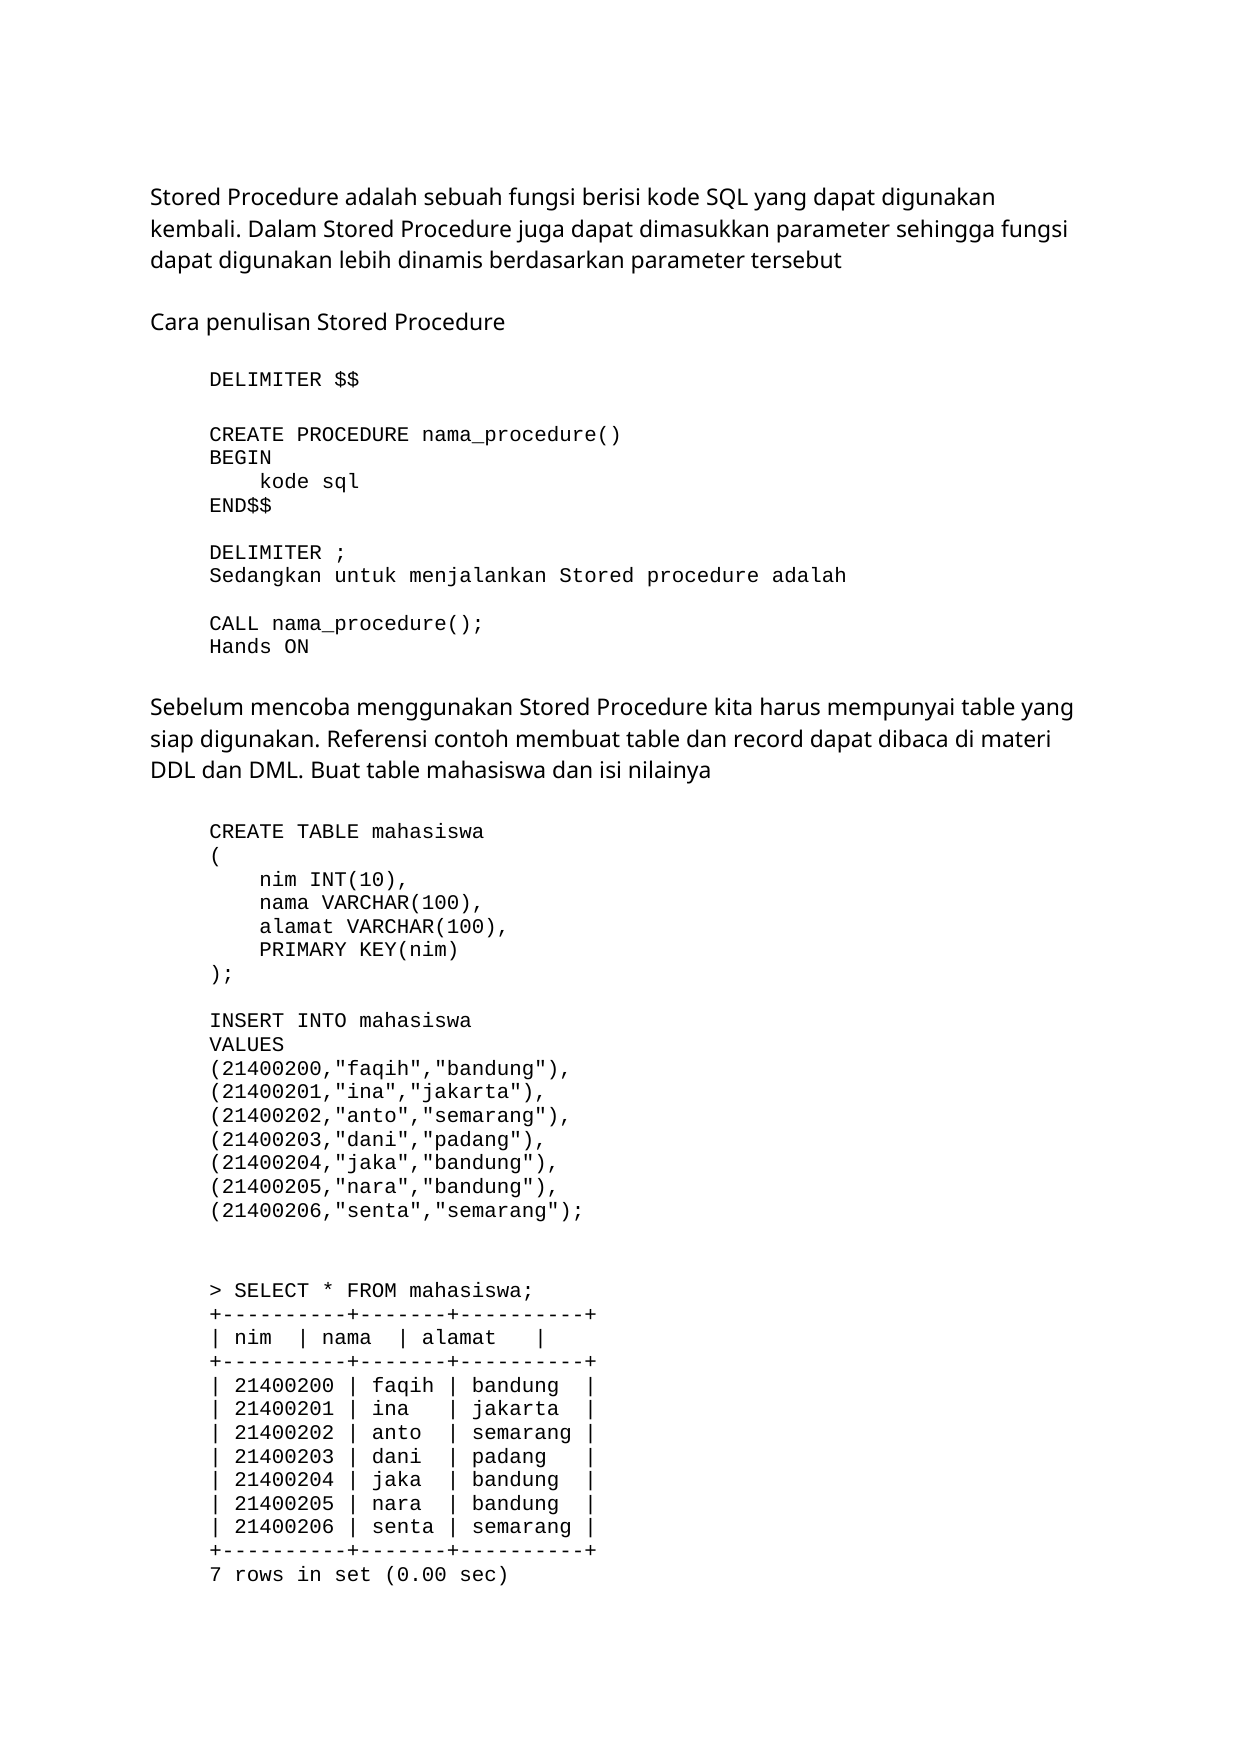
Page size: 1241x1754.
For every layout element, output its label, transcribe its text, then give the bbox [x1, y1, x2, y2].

text | nim | nama | alamat | [209, 1327, 1090, 1351]
text | 21400203 | dani | padang | [209, 1446, 1090, 1469]
text nim INT(10), [209, 868, 1090, 892]
text (21400204,"jaka","bandung"), [209, 1152, 1090, 1176]
text +----------+-------+----------+ [209, 1540, 1090, 1564]
text (21400203,"dani","padang"), [209, 1129, 1090, 1152]
text | 21400202 | anto | semarang | [209, 1422, 1090, 1446]
text | 21400201 | ina | jakarta | [209, 1398, 1090, 1422]
text INSERT INTO mahasiswa [209, 1010, 1090, 1034]
text Sedangkan untuk menjalankan Stored procedure adalah [209, 566, 1090, 589]
text (21400200,"faqih","bandung"), [209, 1058, 1090, 1081]
text (21400201,"ina","jakarta"), [209, 1081, 1090, 1105]
text Sebelum mencoba menggunakan Stored Procedure kita harus mempunyai table yang siap digunakan. Referensi contoh membuat table dan record dapat dibaca di materi DDL dan DML. Buat table mahasiswa dan isi nilainya [150, 691, 1090, 785]
text ( [209, 845, 1090, 868]
text > SELECT * FROM mahasiswa; [209, 1280, 1090, 1304]
text +----------+-------+----------+ [209, 1304, 1090, 1327]
text alamat VARCHAR(100), [209, 916, 1090, 939]
text DELIMITER $$ [209, 369, 1090, 392]
text nama VARCHAR(100), [209, 892, 1090, 916]
text | 21400200 | faqih | bandung | [209, 1375, 1090, 1398]
text CALL nama_procedure(); [209, 613, 1090, 636]
text CREATE PROCEDURE nama_procedure() [209, 424, 1090, 447]
text 7 rows in set (0.00 sec) [209, 1564, 1090, 1587]
text | 21400204 | jaka | bandung | [209, 1469, 1090, 1493]
text VALUES [209, 1034, 1090, 1058]
text ); [209, 963, 1090, 987]
text PRIMARY KEY(nim) [209, 939, 1090, 963]
text Cara penulisan Stored Procedure [150, 306, 1090, 337]
text | 21400206 | senta | semarang | [209, 1517, 1090, 1540]
text Hands ON [209, 636, 1090, 660]
text (21400206,"senta","semarang"); [209, 1199, 1090, 1223]
text Stored Procedure adalah sebuah fungsi berisi kode SQL yang dapat digunakan kembali. Dalam Stored Procedure juga dapat dimasukkan parameter sehingga fungsi dapat digunakan lebih dinamis berdasarkan parameter tersebut [150, 181, 1090, 275]
text (21400205,"nara","bandung"), [209, 1176, 1090, 1199]
text kode sql [209, 471, 1090, 494]
text (21400202,"anto","semarang"), [209, 1105, 1090, 1129]
text DELIMITER ; [209, 542, 1090, 566]
text CREATE TABLE mahasiswa [209, 816, 1090, 845]
text END$$ [209, 494, 1090, 518]
text | 21400205 | nara | bandung | [209, 1493, 1090, 1517]
text +----------+-------+----------+ [209, 1351, 1090, 1375]
text BEGIN [209, 447, 1090, 471]
